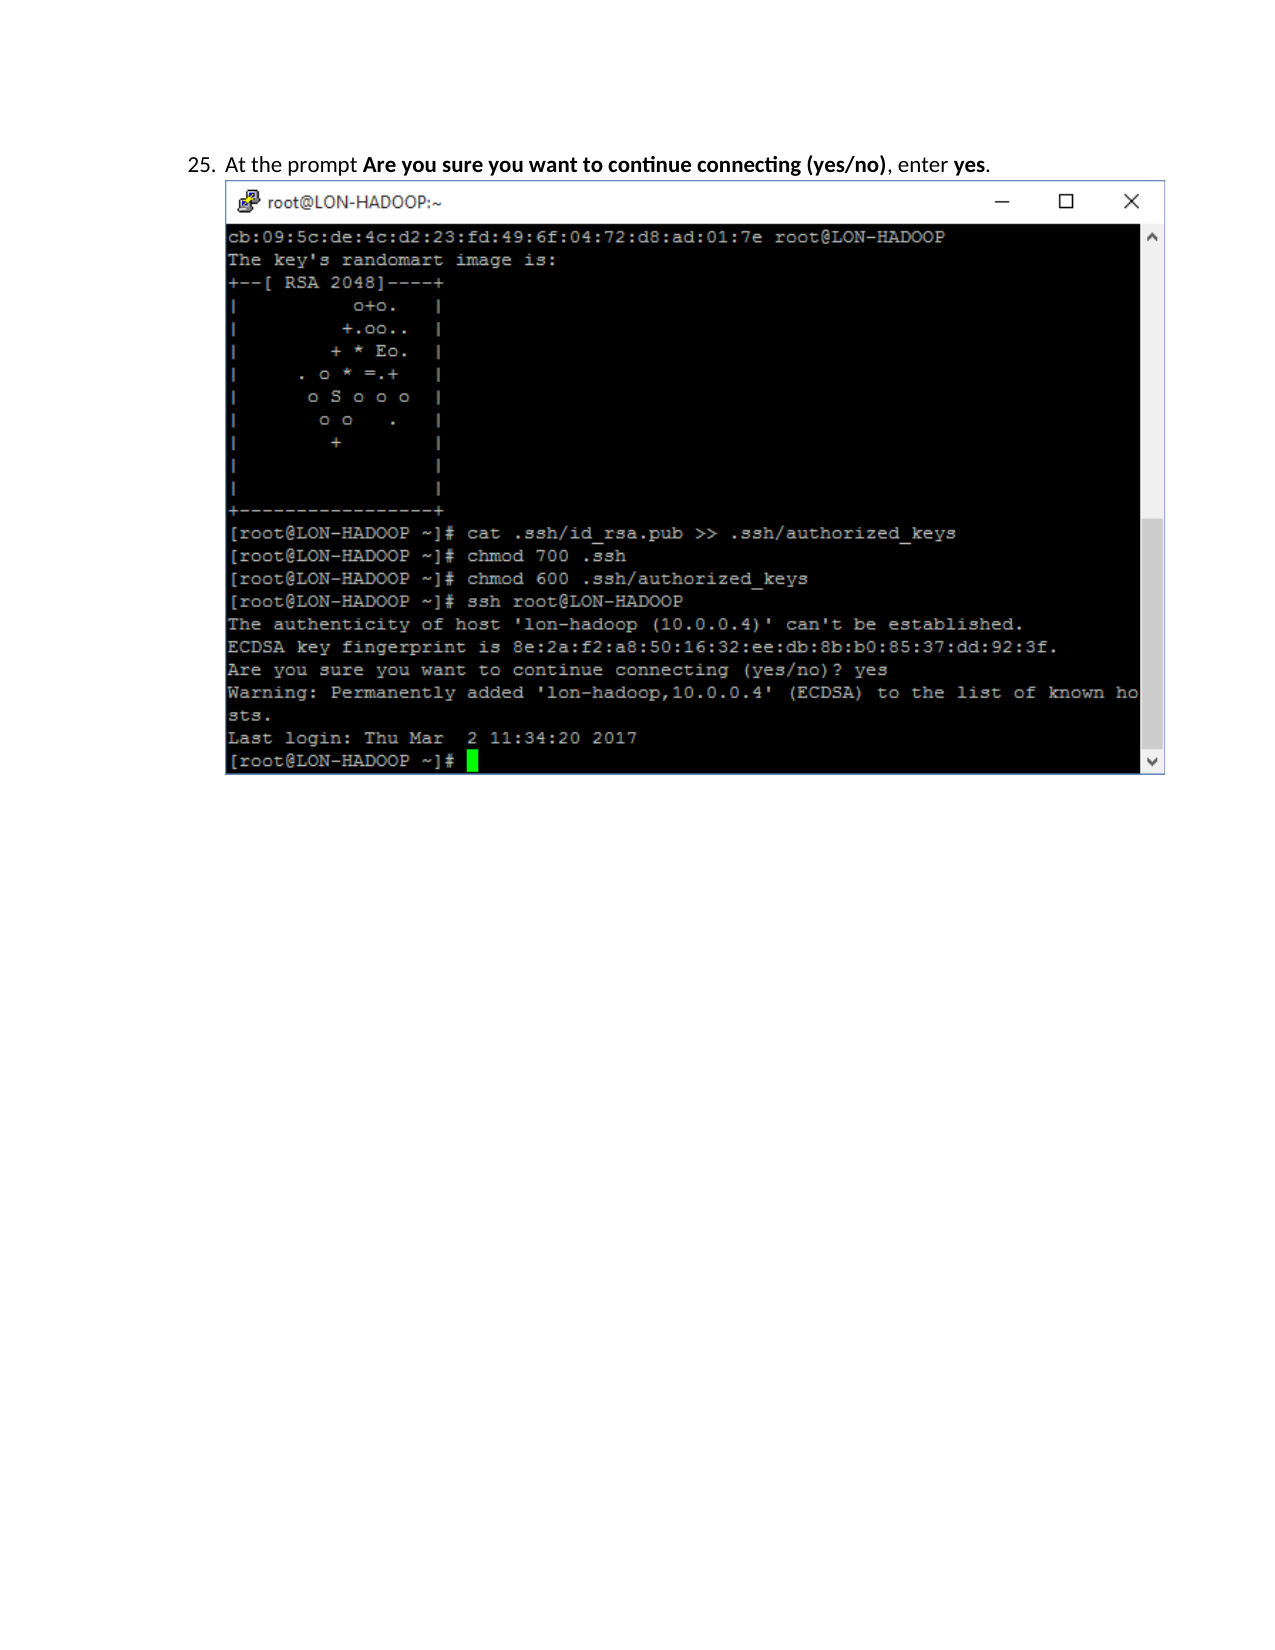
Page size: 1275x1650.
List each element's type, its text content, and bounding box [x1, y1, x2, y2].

picture [225, 180, 1166, 775]
list At the prompt Are you sure you want to continue connecting (yes/no), enter yes. [187, 150, 1125, 178]
